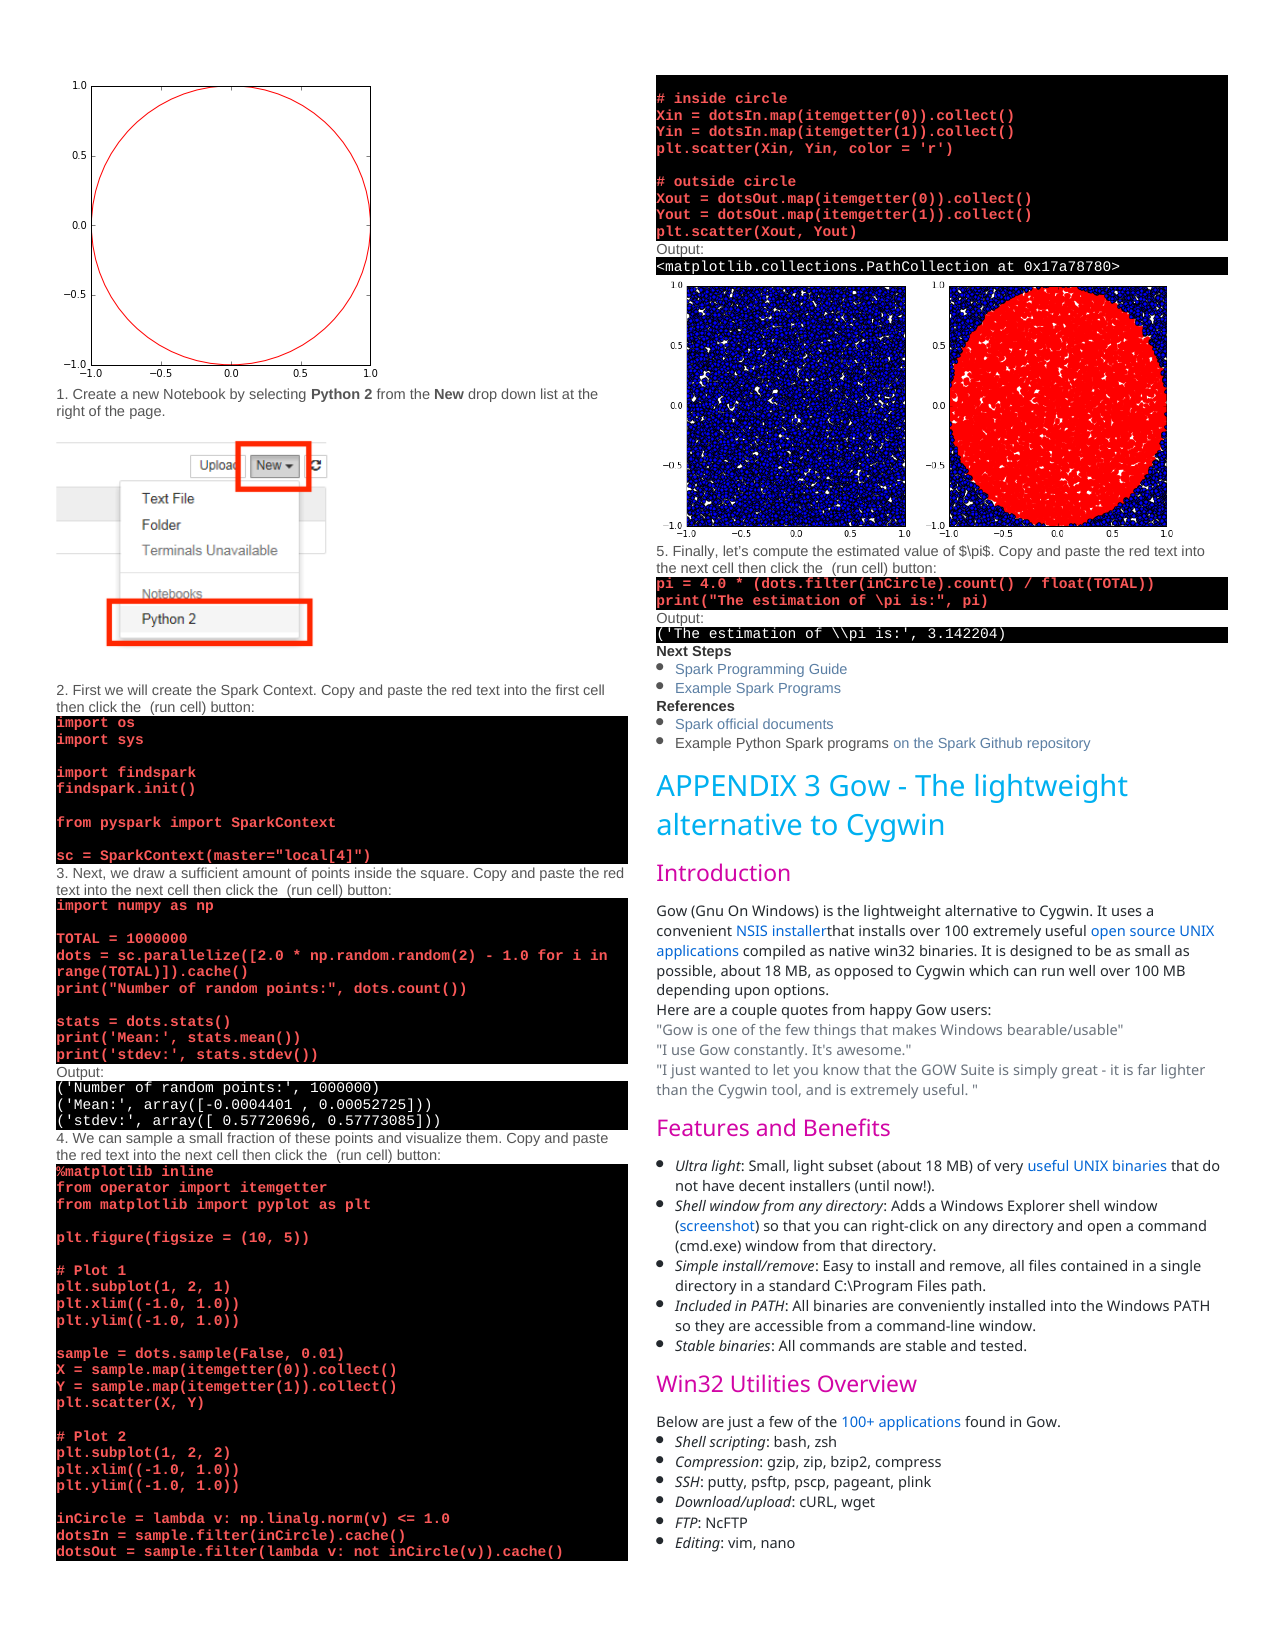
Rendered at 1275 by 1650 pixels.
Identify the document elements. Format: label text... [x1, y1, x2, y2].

subtitle Features and Benefits [656, 1112, 1228, 1143]
text ('The estimation of \\pi is:', 3.142204) [656, 627, 1228, 643]
subtitle APPENDIX 3 Gow - The lightweight alternative to Cygwin [656, 765, 1228, 844]
list Compression: gzip, zip, bzip2, compress [656, 1452, 1228, 1472]
text Below are just a few of the 100+ applications found in Gow. [656, 1412, 1228, 1432]
text ('Number of random points:', 1000000) ('Mean:', array([-0.0004401 , 0.00052725])) ('stdev:', array([ 0.57720696, 0.57773085])) [56, 1081, 628, 1130]
text Output: [656, 610, 1228, 627]
list Example Python Spark programs on the Spark Github repository [656, 733, 1228, 752]
list Ultra light: Small, light subset (about 18 MB) of very useful UNIX binaries that do not have decent installers (until now!). [656, 1156, 1228, 1196]
list Stable binaries: All commands are stable and tested. [656, 1336, 1228, 1356]
text pi = 4.0 * (dots.filter(inCircle).count() / float(TOTAL)) print("The estimation of \pi is:", pi) [656, 577, 1228, 610]
list Spark Programming Guide [656, 660, 1228, 679]
picture [656, 275, 1179, 544]
list Download/upload: cURL, wget [656, 1492, 1228, 1512]
list Included in PATH: All binaries are conveniently installed into the Windows PATH so they are accessible from a command-line window. [656, 1296, 1228, 1336]
text %matplotlib inline from operator import itemgetter from matplotlib import pyplot as plt plt.figure(figsize = (10, 5)) # Plot 1 plt.subplot(1, 2, 1) plt.xlim((-1.0, 1.0)) plt.ylim((-1.0, 1.0)) sample = dots.sample(False, 0.01) X = sample.map(itemgetter(0)).collect() Y = sample.map(itemgetter(1)).collect() plt.scatter(X, Y) # Plot 2 plt.subplot(1, 2, 2) plt.xlim((-1.0, 1.0)) plt.ylim((-1.0, 1.0)) inCircle = lambda v: np.linalg.norm(v) <= 1.0 dotsIn = sample.filter(inCircle).cache() dotsOut = sample.filter(lambda v: not inCircle(v)).cache() # inside circle Xin = dotsIn.map(itemgetter(0)).collect() Yin = dotsIn.map(itemgetter(1)).collect() plt.scatter(Xin, Yin, color = 'r') # outside circle Xout = dotsOut.map(itemgetter(0)).collect() Yout = dotsOut.map(itemgetter(1)).collect() plt.scatter(Xout, Yout) [56, 1164, 628, 1561]
list SSH: putty, psftp, pscp, pageant, plink [656, 1472, 1228, 1492]
text "I just wanted to let you know that the GOW Suite is simply great - it is far lighter than the Cygwin tool, and is extremely useful. " [656, 1060, 1228, 1099]
subtitle Introduction [656, 857, 1228, 888]
text ﻿<matplotlib.collections.PathCollection at 0x17a78780> [656, 257, 1228, 275]
text Output: [656, 241, 1228, 257]
text 1. Create a new Notebook by selecting Python 2 from the New drop down list at the right of the page. [56, 386, 628, 419]
list Shell scripting: bash, zsh [656, 1432, 1228, 1452]
text 2. First we will create the Spark Context. Copy and paste the red text into the first cell then click the (run cell) button: [56, 682, 628, 716]
list Example Spark Programs [656, 679, 1228, 698]
text 3. Next, we draw a sufficient amount of points inside the square. Copy and paste the red text into the next cell then click the (run cell) button: [56, 864, 628, 898]
text "Gow is one of the few things that makes Windows bearable/usable" [656, 1020, 1228, 1040]
list FTP: NcFTP [656, 1512, 1228, 1532]
text Output: [56, 1064, 628, 1081]
text "I use Gow constantly. It's awesome." [656, 1040, 1228, 1060]
text import numpy as np TOTAL = 1000000 dots = sc.parallelize([2.0 * np.random.random(2) - 1.0 for i in range(TOTAL)]).cache() print("Number of random points:", dots.count()) stats = dots.stats() print('Mean:', stats.mean()) print('stdev:', stats.stdev()) [56, 898, 628, 1064]
list Simple install/remove: Easy to install and remove, all files contained in a single directory in a standard C:\Program Files path. [656, 1256, 1228, 1296]
text import os import sys import findspark findspark.init() from pyspark import SparkContext sc = SparkContext(master="local[4]") [56, 716, 628, 864]
text 4. We can sample a small fraction of these points and visualize them. Copy and paste the red text into the next cell then click the (run cell) button: [56, 1130, 628, 1164]
list Spark official documents [656, 714, 1228, 733]
text Next Steps [656, 643, 1228, 660]
text References [656, 698, 1228, 714]
text 5. Finally, let’s compute the estimated value of $\pi$. Copy and paste the red text into the next cell then click the (run cell) button: [656, 543, 1228, 577]
list Shell window from any directory: Adds a Windows Explorer shell window (screenshot) so that you can right-click on any directory and open a command (cmd.exe) window from that directory. [656, 1196, 1228, 1256]
picture [56, 75, 385, 386]
text Gow (Gnu On Windows) is the lightweight alternative to Cygwin. It uses a convenient NSIS installerthat installs over 100 extremely useful open source UNIX applications compiled as native win32 binaries. It is designed to be as small as possible, about 18 MB, as opposed to Cygwin which can run well over 100 MB depending upon options. [656, 901, 1228, 1000]
picture [56, 419, 359, 682]
text %matplotlib inline from operator import itemgetter from matplotlib import pyplot as plt plt.figure(figsize = (10, 5)) # Plot 1 plt.subplot(1, 2, 1) plt.xlim((-1.0, 1.0)) plt.ylim((-1.0, 1.0)) sample = dots.sample(False, 0.01) X = sample.map(itemgetter(0)).collect() Y = sample.map(itemgetter(1)).collect() plt.scatter(X, Y) # Plot 2 plt.subplot(1, 2, 2) plt.xlim((-1.0, 1.0)) plt.ylim((-1.0, 1.0)) inCircle = lambda v: np.linalg.norm(v) <= 1.0 dotsIn = sample.filter(inCircle).cache() dotsOut = sample.filter(lambda v: not inCircle(v)).cache() # inside circle Xin = dotsIn.map(itemgetter(0)).collect() Yin = dotsIn.map(itemgetter(1)).collect() plt.scatter(Xin, Yin, color = 'r') # outside circle Xout = dotsOut.map(itemgetter(0)).collect() Yout = dotsOut.map(itemgetter(1)).collect() plt.scatter(Xout, Yout) [656, 75, 1228, 241]
subtitle Win32 Utilities Overview [656, 1368, 1228, 1399]
text Here are a couple quotes from happy Gow users: [656, 1000, 1228, 1020]
list Editing: vim, nano [656, 1532, 1228, 1553]
